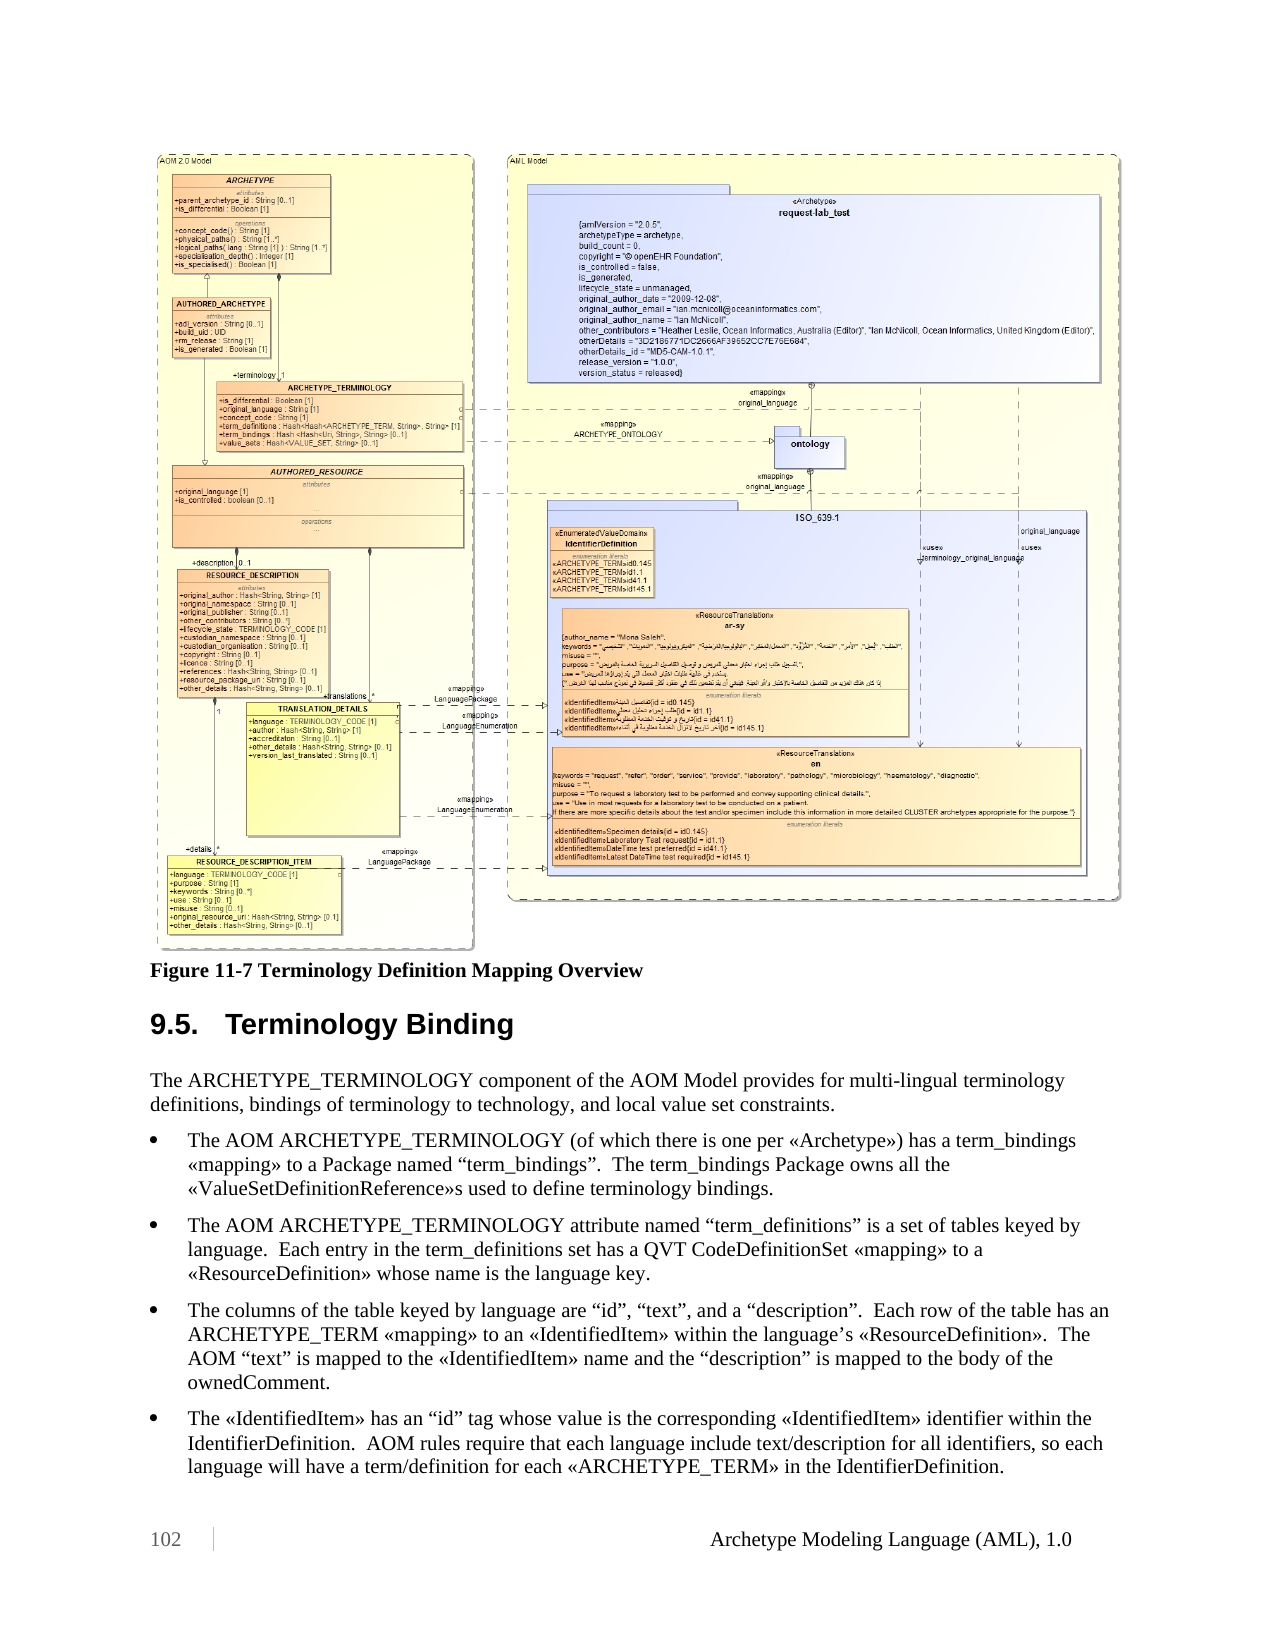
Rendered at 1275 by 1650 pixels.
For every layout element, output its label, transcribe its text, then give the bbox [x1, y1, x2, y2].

text The AOM ARCHETYPE_TERMINOLOGY (of which there is one per «Archetype») has a term_bindings «mapping» to a Package named “term_bindings”. The term_bindings Package owns all the «ValueSetDefinitionReference»s used to define terminology bindings. [150, 1128, 1125, 1200]
text The «IdentifiedItem» has an “id” tag whose value is the corresponding «IdentifiedItem» identifier within the IdentifierDefinition. AOM rules require that each language include text/description for all identifiers, so each language will have a term/definition for each «ARCHETYPE_TERM» in the IdentifierDefinition. [150, 1406, 1125, 1478]
text The ARCHETYPE_TERMINOLOGY component of the AOM Model provides for multi-lingual terminology definitions, bindings of terminology to technology, and local value set constraints. [150, 1068, 1125, 1116]
subtitle Terminology Binding [150, 1007, 1125, 1041]
text The AOM ARCHETYPE_TERMINOLOGY attribute named “term_definitions” is a set of tables keyed by language. Each entry in the term_definitions set has a QVT CodeDefinitionSet «mapping» to a «ResourceDefinition» whose name is the language key. [150, 1213, 1125, 1285]
picture [150, 150, 1125, 958]
text Figure 11-7 Terminology Definition Mapping Overview [150, 958, 1125, 982]
text The columns of the table keyed by language are “id”, “text”, and a “description”. Each row of the table has an ARCHETYPE_TERM «mapping» to an «IdentifiedItem» within the language’s «ResourceDefinition». The AOM “text” is mapped to the «IdentifiedItem» name and the “description” is mapped to the body of the ownedComment. [150, 1298, 1125, 1394]
